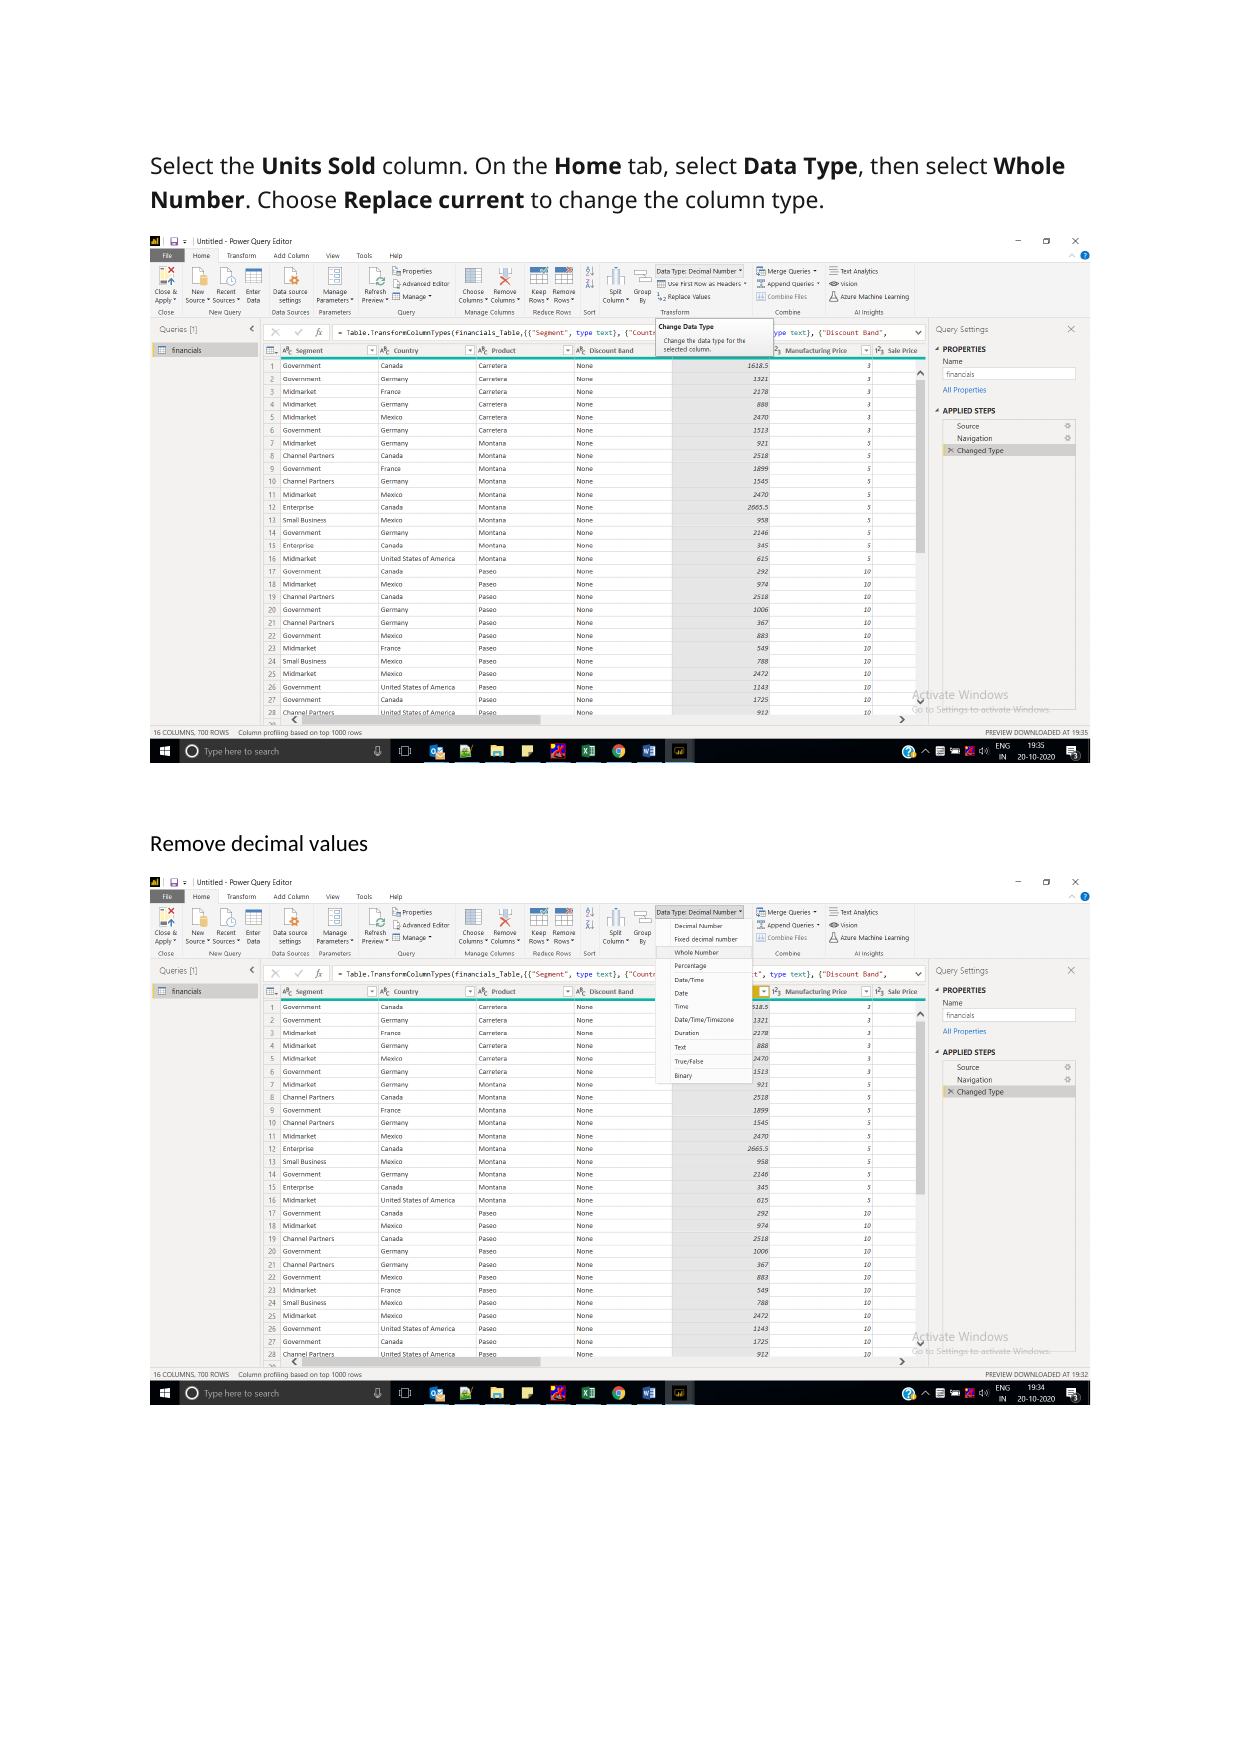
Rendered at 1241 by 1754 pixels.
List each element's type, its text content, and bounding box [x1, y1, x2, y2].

picture [150, 875, 1091, 1405]
text Select the Units Sold column. On the Home tab, select Data Type, then select Whole Number. Choose Replace current to change the column type. [150, 150, 1090, 215]
text Remove decimal values [150, 829, 1090, 857]
picture [150, 234, 1091, 763]
